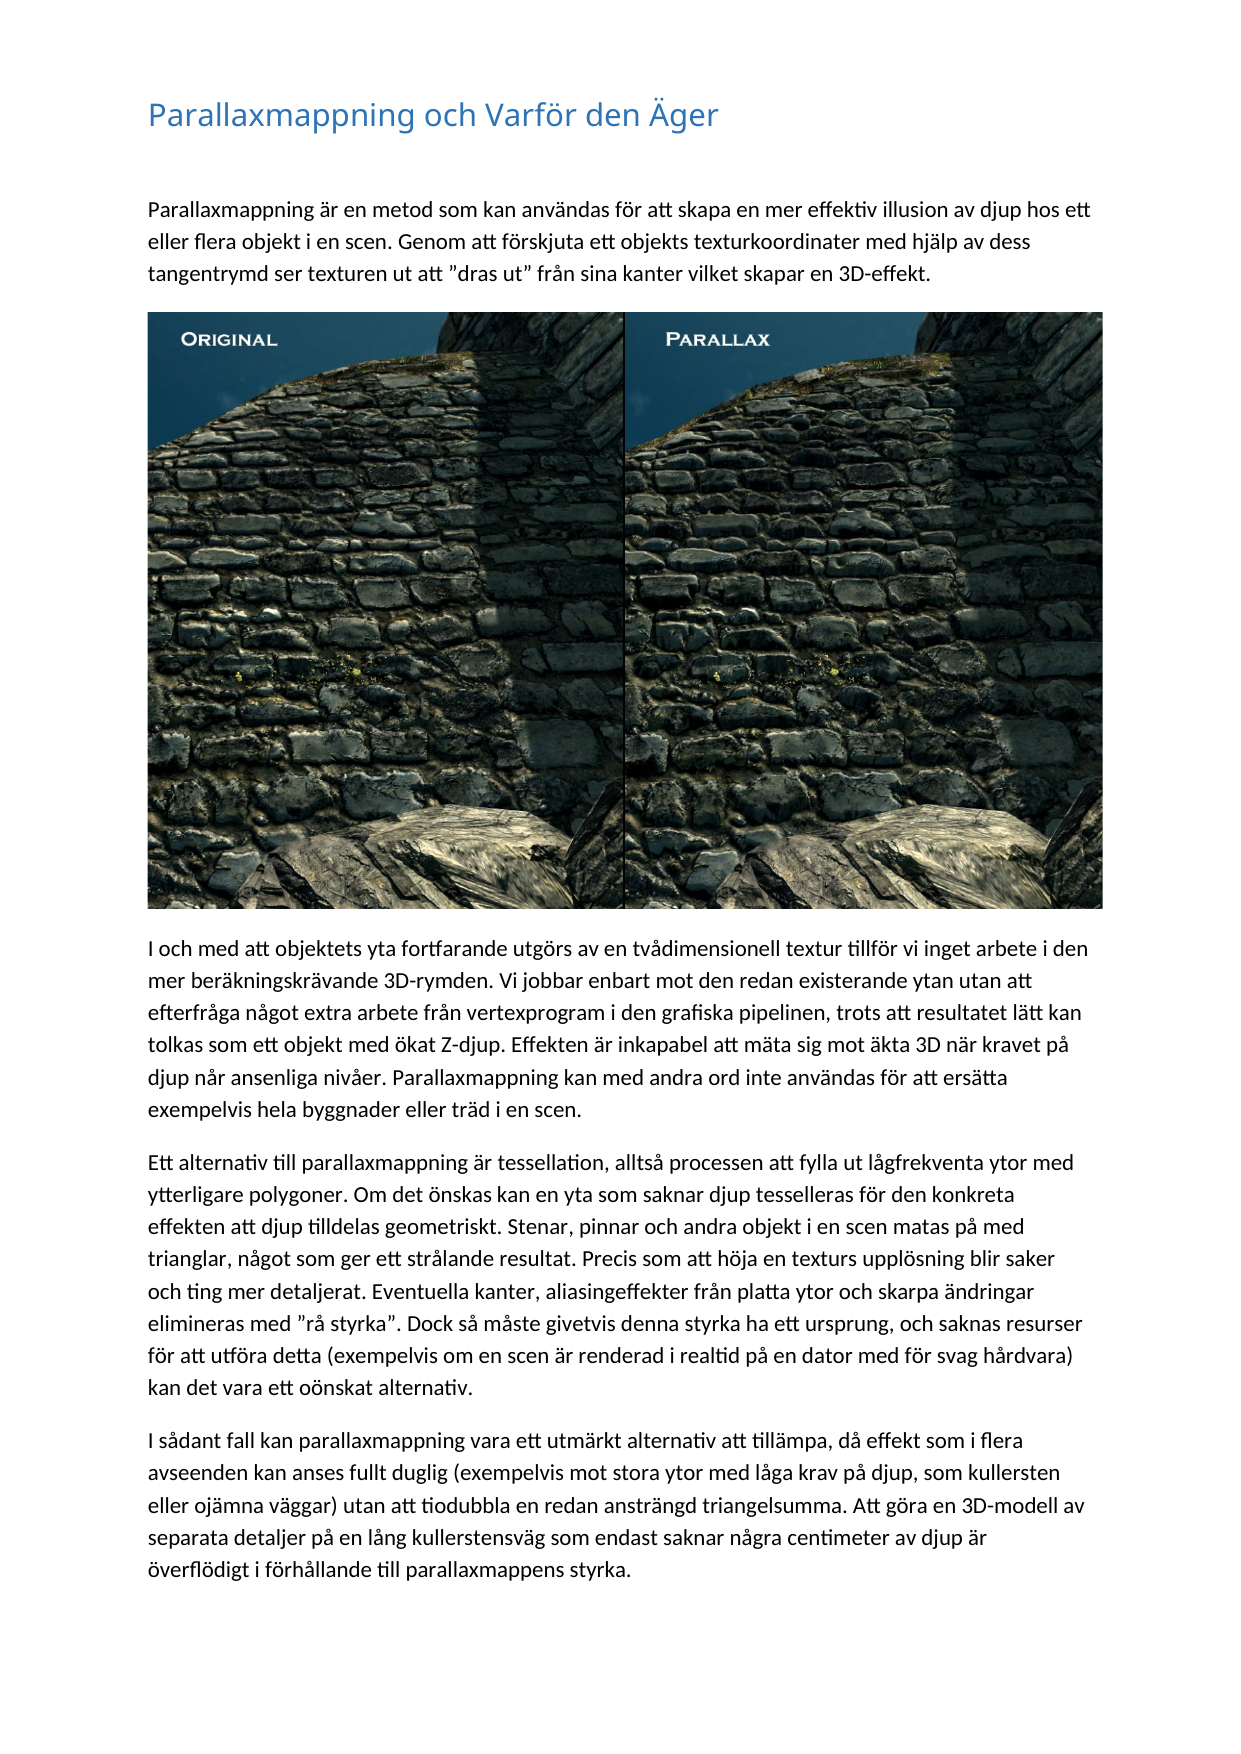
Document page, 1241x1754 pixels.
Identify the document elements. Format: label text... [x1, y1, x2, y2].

text Ett alternativ till parallaxmappning är tessellation, alltså processen att fylla ut lågfrekventa ytor med ytterligare polygoner. Om det önskas kan en yta som saknar djup tesselleras för den konkreta effekten att djup tilldelas geometriskt. Stenar, pinnar och andra objekt i en scen matas på med trianglar, något som ger ett strålande resultat. Precis som att höja en texturs upplösning blir saker och ting mer detaljerat. Eventuella kanter, aliasingeffekter från platta ytor och skarpa ändringar elimineras med ”rå styrka”. Dock så måste givetvis denna styrka ha ett ursprung, och saknas resurser för att utföra detta (exempelvis om en scen är renderad i realtid på en dator med för svag hårdvara) kan det vara ett oönskat alternativ. [148, 1148, 1092, 1401]
text I sådant fall kan parallaxmappning vara ett utmärkt alternativ att tillämpa, då effekt som i flera avseenden kan anses fullt duglig (exempelvis mot stora ytor med låga krav på djup, som kullersten eller ojämna väggar) utan att tiodubbla en redan ansträngd triangelsumma. Att göra en 3D-modell av separata detaljer på en lång kullerstensväg som endast saknar några centimeter av djup är överflödigt i förhållande till parallaxmappens styrka. [148, 1426, 1092, 1583]
text Parallaxmappning är en metod som kan användas för att skapa en mer effektiv illusion av djup hos ett eller flera objekt i en scen. Genom att förskjuta ett objekts texturkoordinater med hjälp av dess tangentrymd ser texturen ut att ”dras ut” från sina kanter vilket skapar en 3D-effekt. [148, 195, 1092, 287]
picture [147, 312, 1103, 909]
subtitle Parallaxmappning och Varför den Äger [148, 93, 1092, 135]
text I och med att objektets yta fortfarande utgörs av en tvådimensionell textur tillför vi inget arbete i den mer beräkningskrävande 3D-rymden. Vi jobbar enbart mot den redan existerande ytan utan att efterfråga något extra arbete från vertexprogram i den grafiska pipelinen, trots att resultatet lätt kan tolkas som ett objekt med ökat Z-djup. Effekten är inkapabel att mäta sig mot äkta 3D när kravet på djup når ansenliga nivåer. Parallaxmappning kan med andra ord inte användas för att ersätta exempelvis hela byggnader eller träd i en scen. [148, 934, 1092, 1123]
